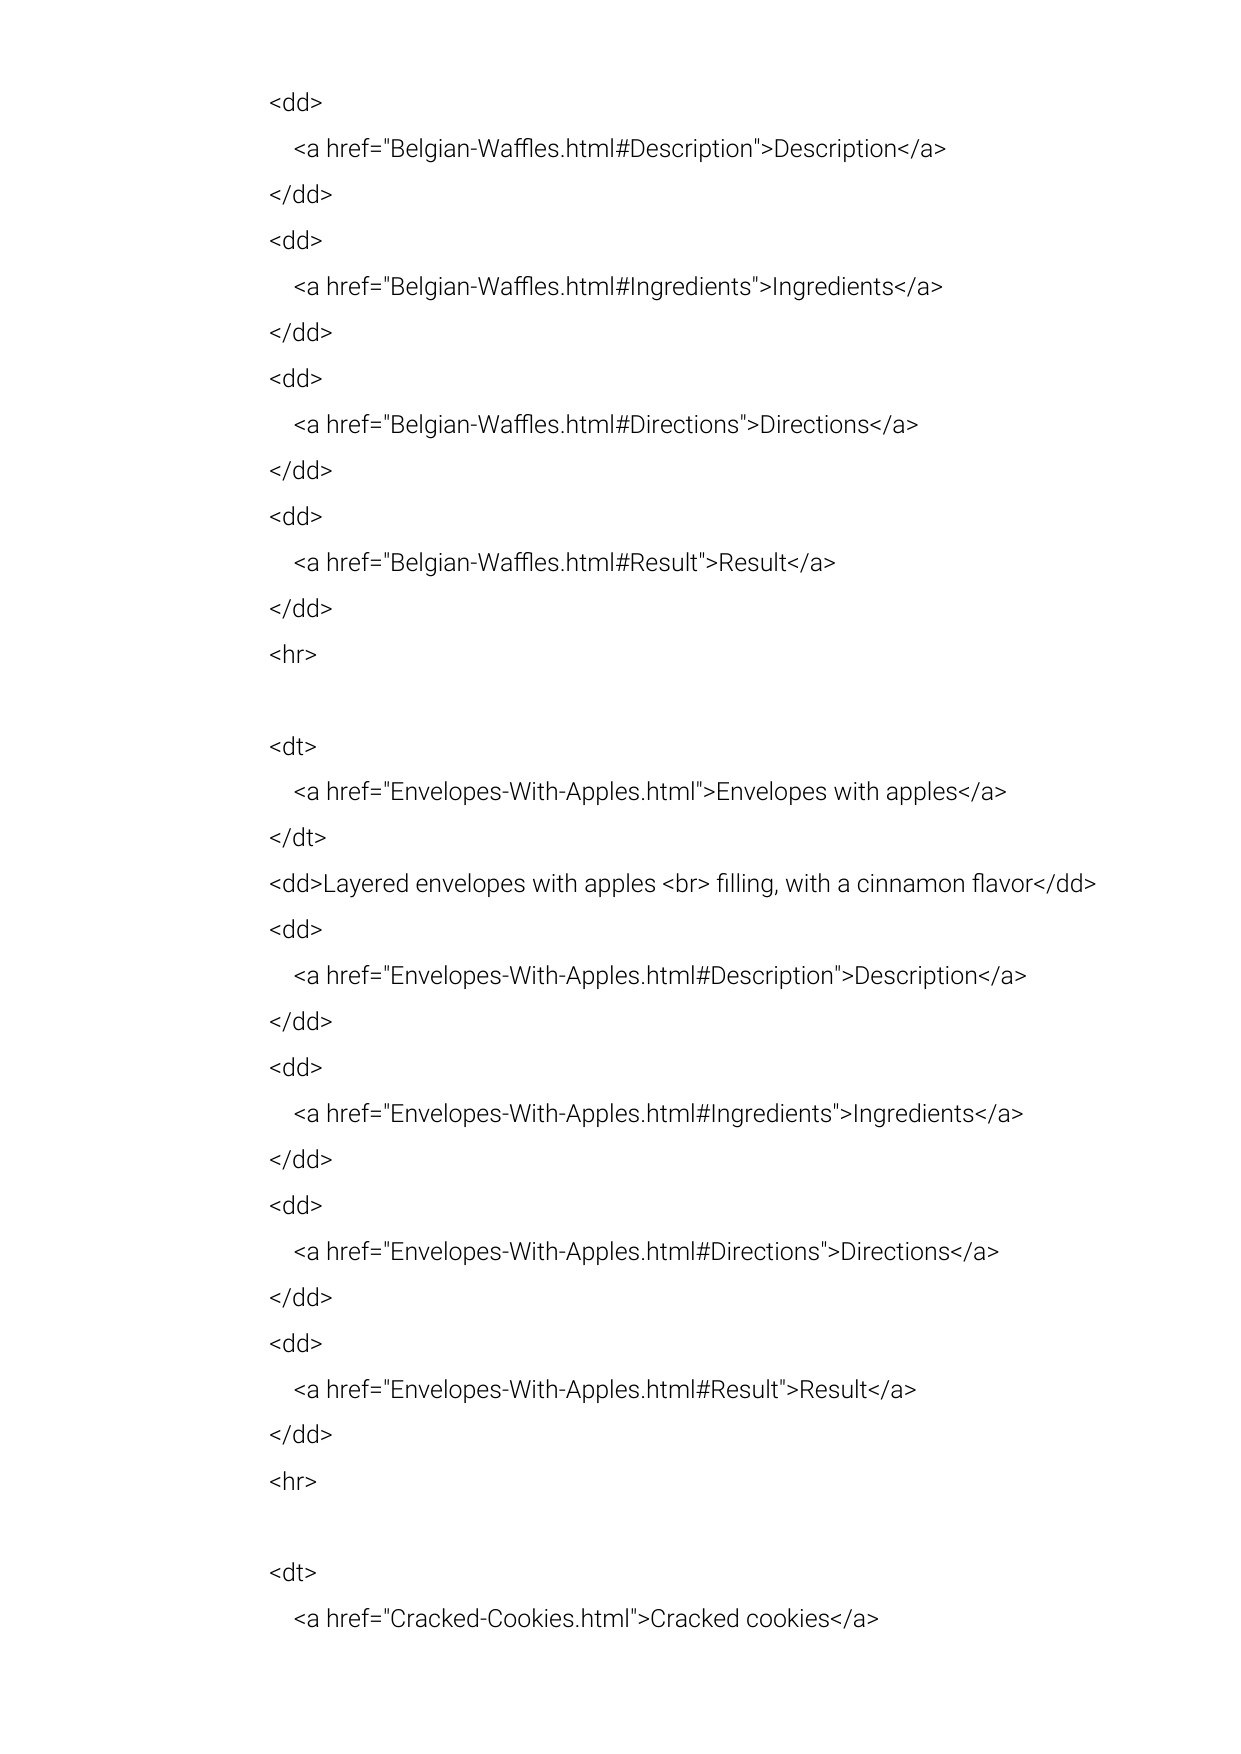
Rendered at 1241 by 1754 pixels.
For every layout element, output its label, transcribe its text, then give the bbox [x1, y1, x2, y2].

text </dd> [148, 318, 1152, 347]
text <a href="Cracked-Cookies.html">Cracked cookies</a> [148, 1604, 1152, 1634]
text <dd> [148, 1329, 1152, 1358]
text </dd> [148, 1007, 1152, 1037]
text <a href="Belgian-Waffles.html#Description">Description</a> [148, 134, 1152, 164]
text <dd> [148, 502, 1152, 531]
text <dd> [148, 1191, 1152, 1220]
text </dd> [148, 456, 1152, 485]
text <hr> [148, 640, 1152, 669]
text </dd> [148, 180, 1152, 210]
text <a href="Belgian-Waffles.html#Ingredients">Ingredients</a> [148, 272, 1152, 302]
text <a href="Envelopes-With-Apples.html">Envelopes with apples</a> [148, 778, 1152, 807]
text </dd> [148, 1145, 1152, 1174]
text <a href="Belgian-Waffles.html#Result">Result</a> [148, 548, 1152, 577]
text </dd> [148, 594, 1152, 623]
text </dt> [148, 823, 1152, 853]
text <a href="Envelopes-With-Apples.html#Ingredients">Ingredients</a> [148, 1099, 1152, 1128]
text <dd> [148, 88, 1152, 118]
text <dd> [148, 226, 1152, 256]
text <dt> [148, 732, 1152, 761]
text <dd> [148, 915, 1152, 945]
text <dd> [148, 364, 1152, 393]
text <dd>Layered envelopes with apples <br> filling, with a cinnamon flavor</dd> [148, 869, 1152, 899]
text </dd> [148, 1421, 1152, 1450]
text <dt> [148, 1558, 1152, 1588]
text <a href="Belgian-Waffles.html#Directions">Directions</a> [148, 410, 1152, 439]
text </dd> [148, 1283, 1152, 1312]
text <a href="Envelopes-With-Apples.html#Directions">Directions</a> [148, 1237, 1152, 1266]
text <hr> [148, 1467, 1152, 1496]
text <a href="Envelopes-With-Apples.html#Description">Description</a> [148, 961, 1152, 991]
text <a href="Envelopes-With-Apples.html#Result">Result</a> [148, 1375, 1152, 1404]
text <dd> [148, 1053, 1152, 1082]
